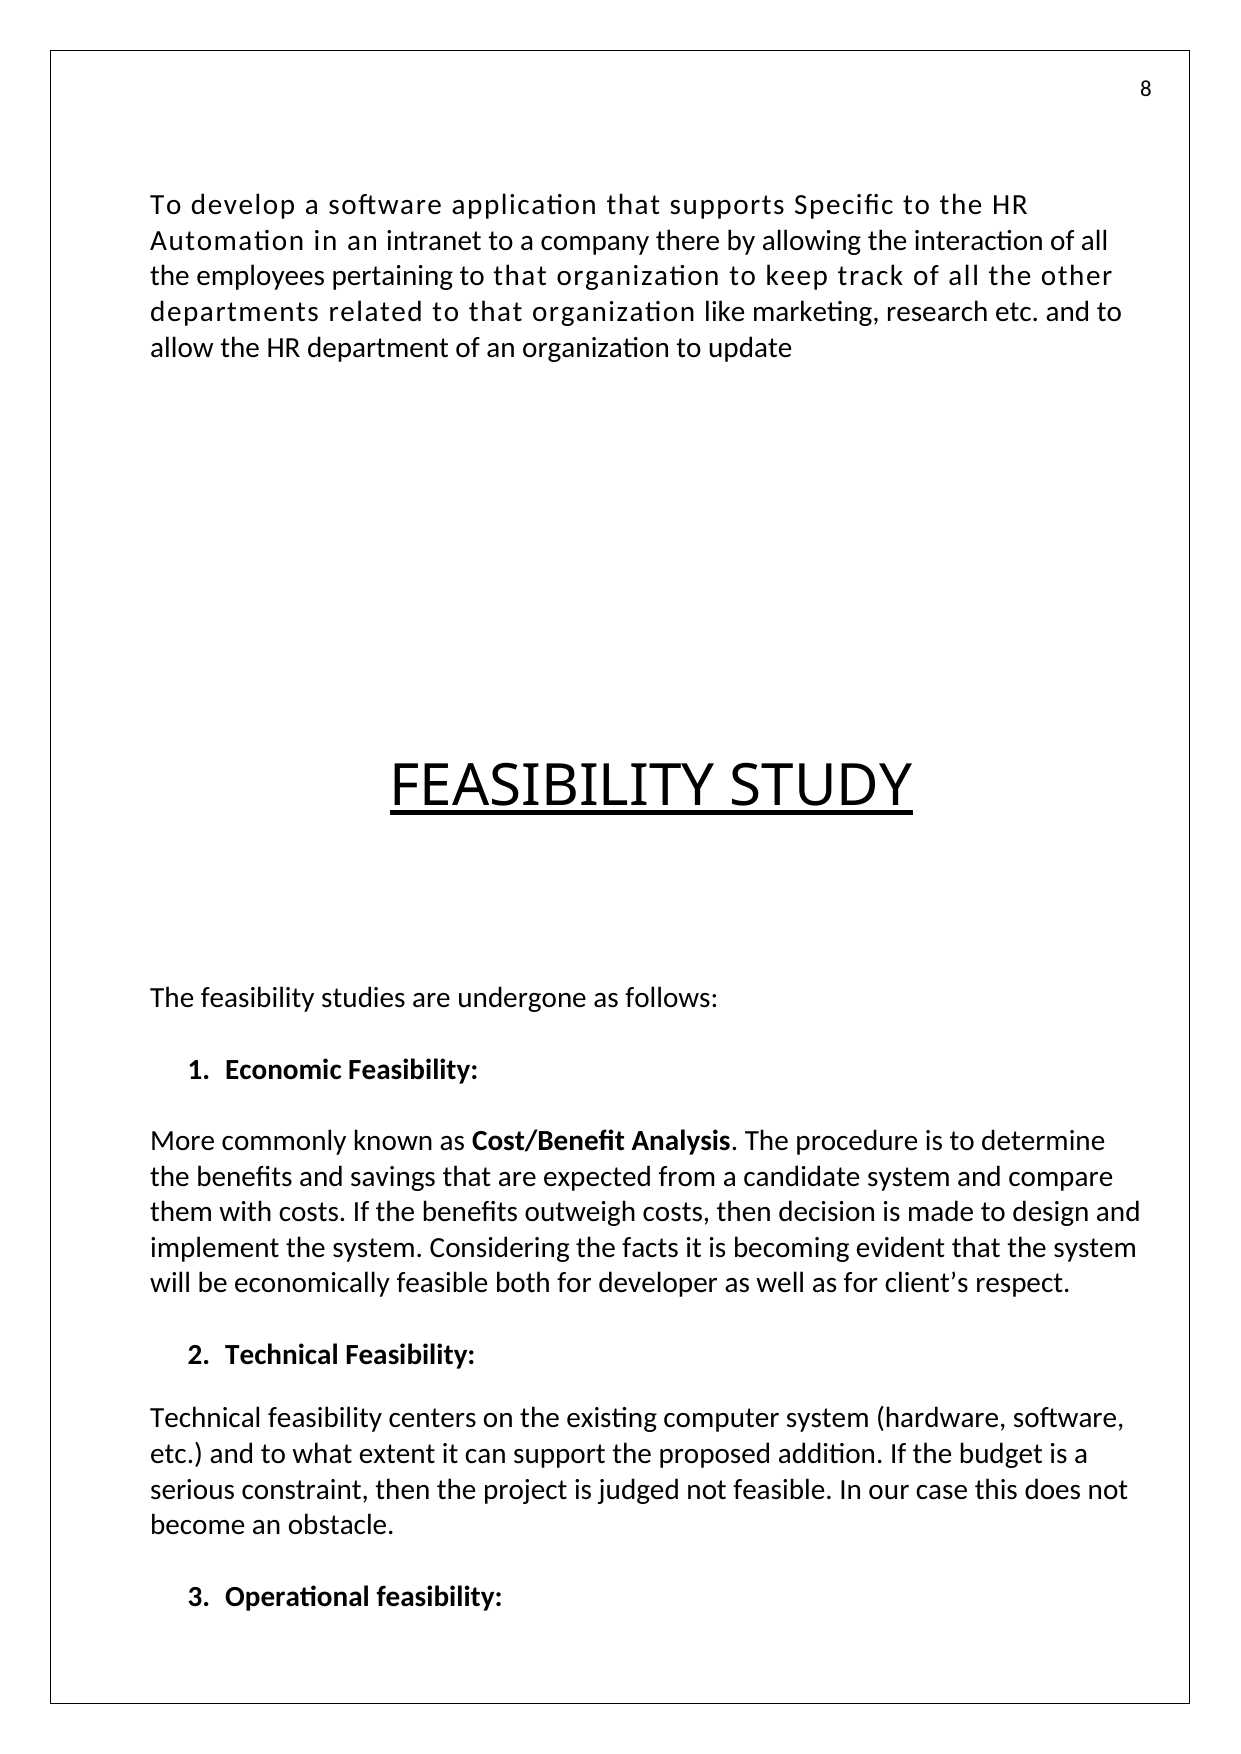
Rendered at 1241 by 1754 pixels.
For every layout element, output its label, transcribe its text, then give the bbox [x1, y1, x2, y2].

text FEASIBILITY STUDY [150, 743, 1152, 823]
list Operational feasibility: [187, 1578, 1152, 1613]
list Economic Feasibility: [187, 1051, 1152, 1086]
text Technical feasibility centers on the existing computer system (hardware, software, etc.) and to what extent it can support the proposed addition. If the budget is a serious constraint, then the project is judged not feasible. In our case this does not become an obstacle. [150, 1399, 1152, 1542]
text More commonly known as Cost/Benefit Analysis. The procedure is to determine the benefits and savings that are expected from a candidate system and compare them with costs. If the benefits outweigh costs, then decision is made to design and implement the system. Considering the facts it is becoming evident that the system will be economically feasible both for developer as well as for client’s respect. [150, 1122, 1152, 1300]
text The feasibility studies are undergone as follows: [150, 979, 1152, 1015]
list Technical Feasibility: [187, 1336, 1152, 1371]
text To develop a software application that supports Specific to the HR Automation in an intranet to a company there by allowing the interaction of all the employees pertaining to that organization to keep track of all the other departments related to that organization like marketing, research etc. and to allow the HR department of an organization to update [150, 186, 1152, 364]
